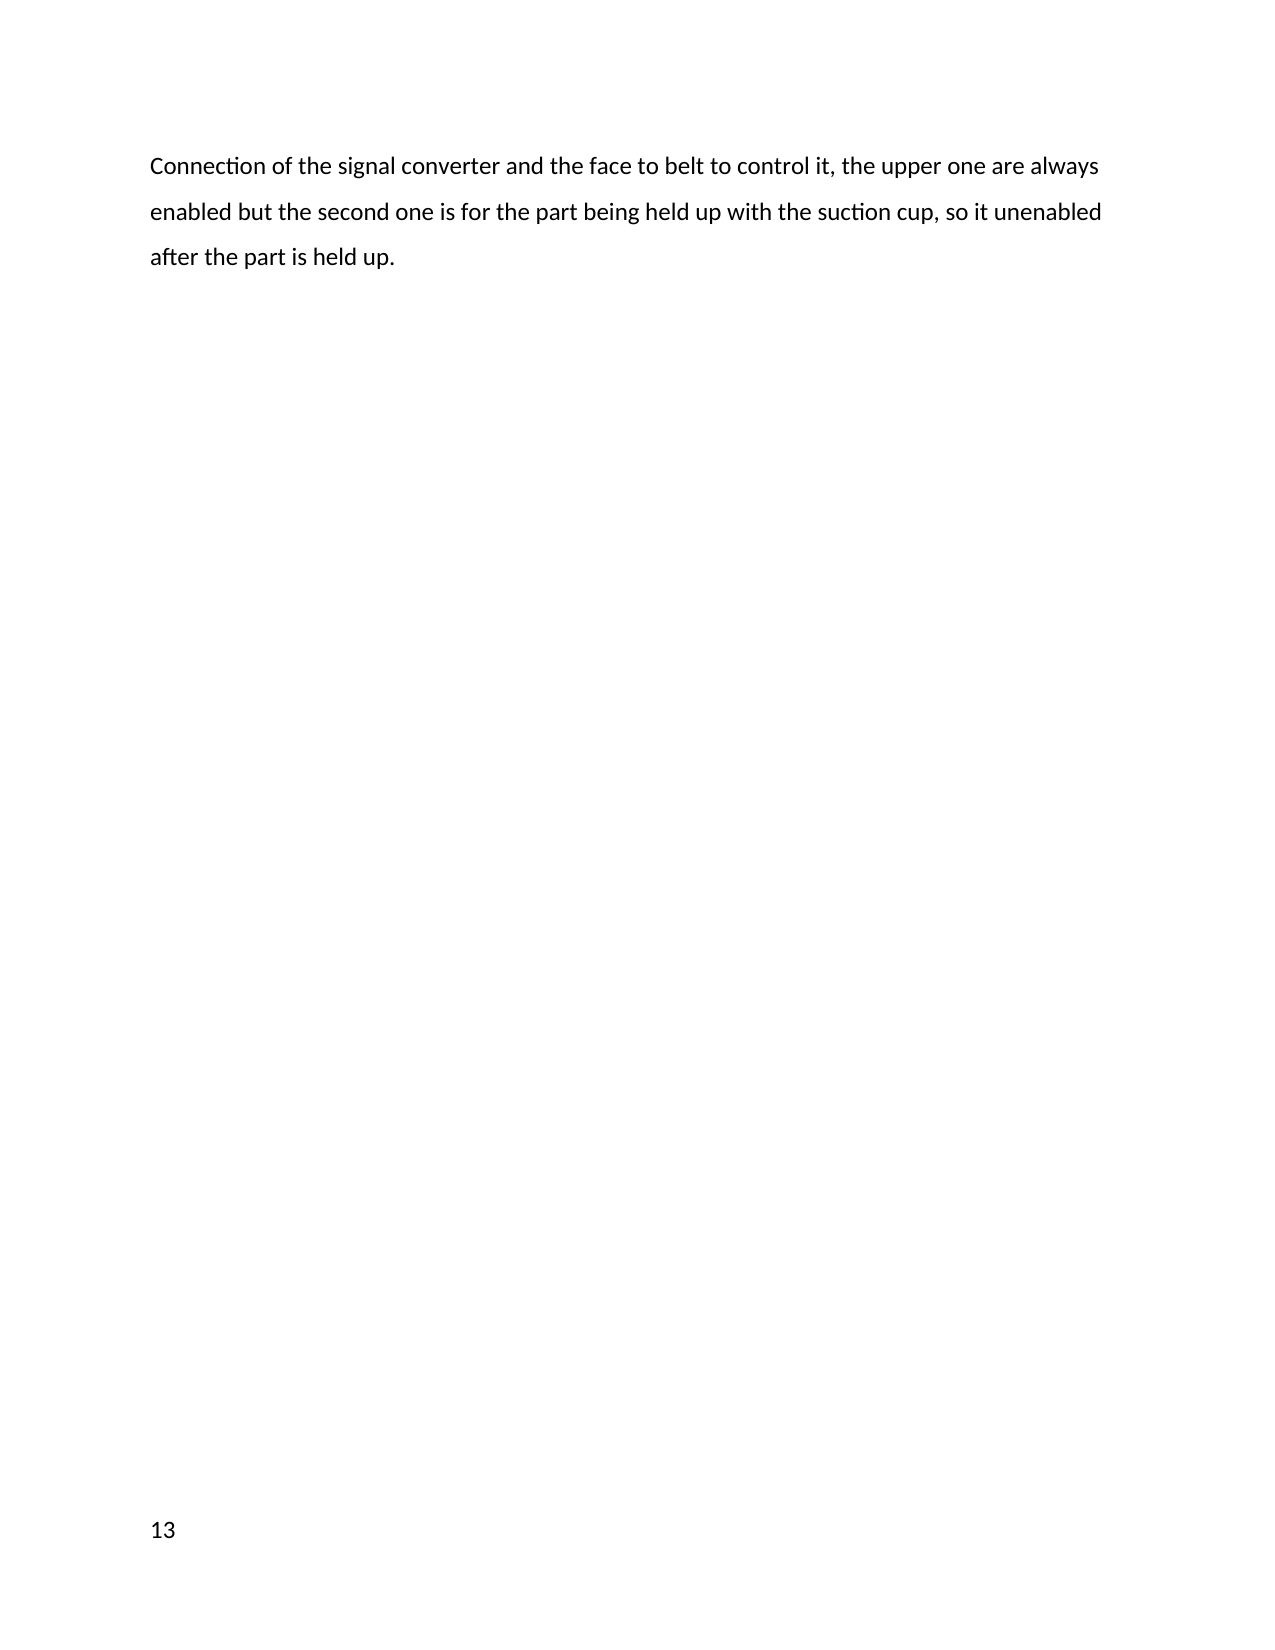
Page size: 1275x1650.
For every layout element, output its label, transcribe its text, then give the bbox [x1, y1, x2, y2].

text Connection of the signal converter and the face to belt to control it, the upper one are always enabled but the second one is for the part being held up with the suction cup, so it unenabled after the part is held up. [150, 150, 1125, 272]
